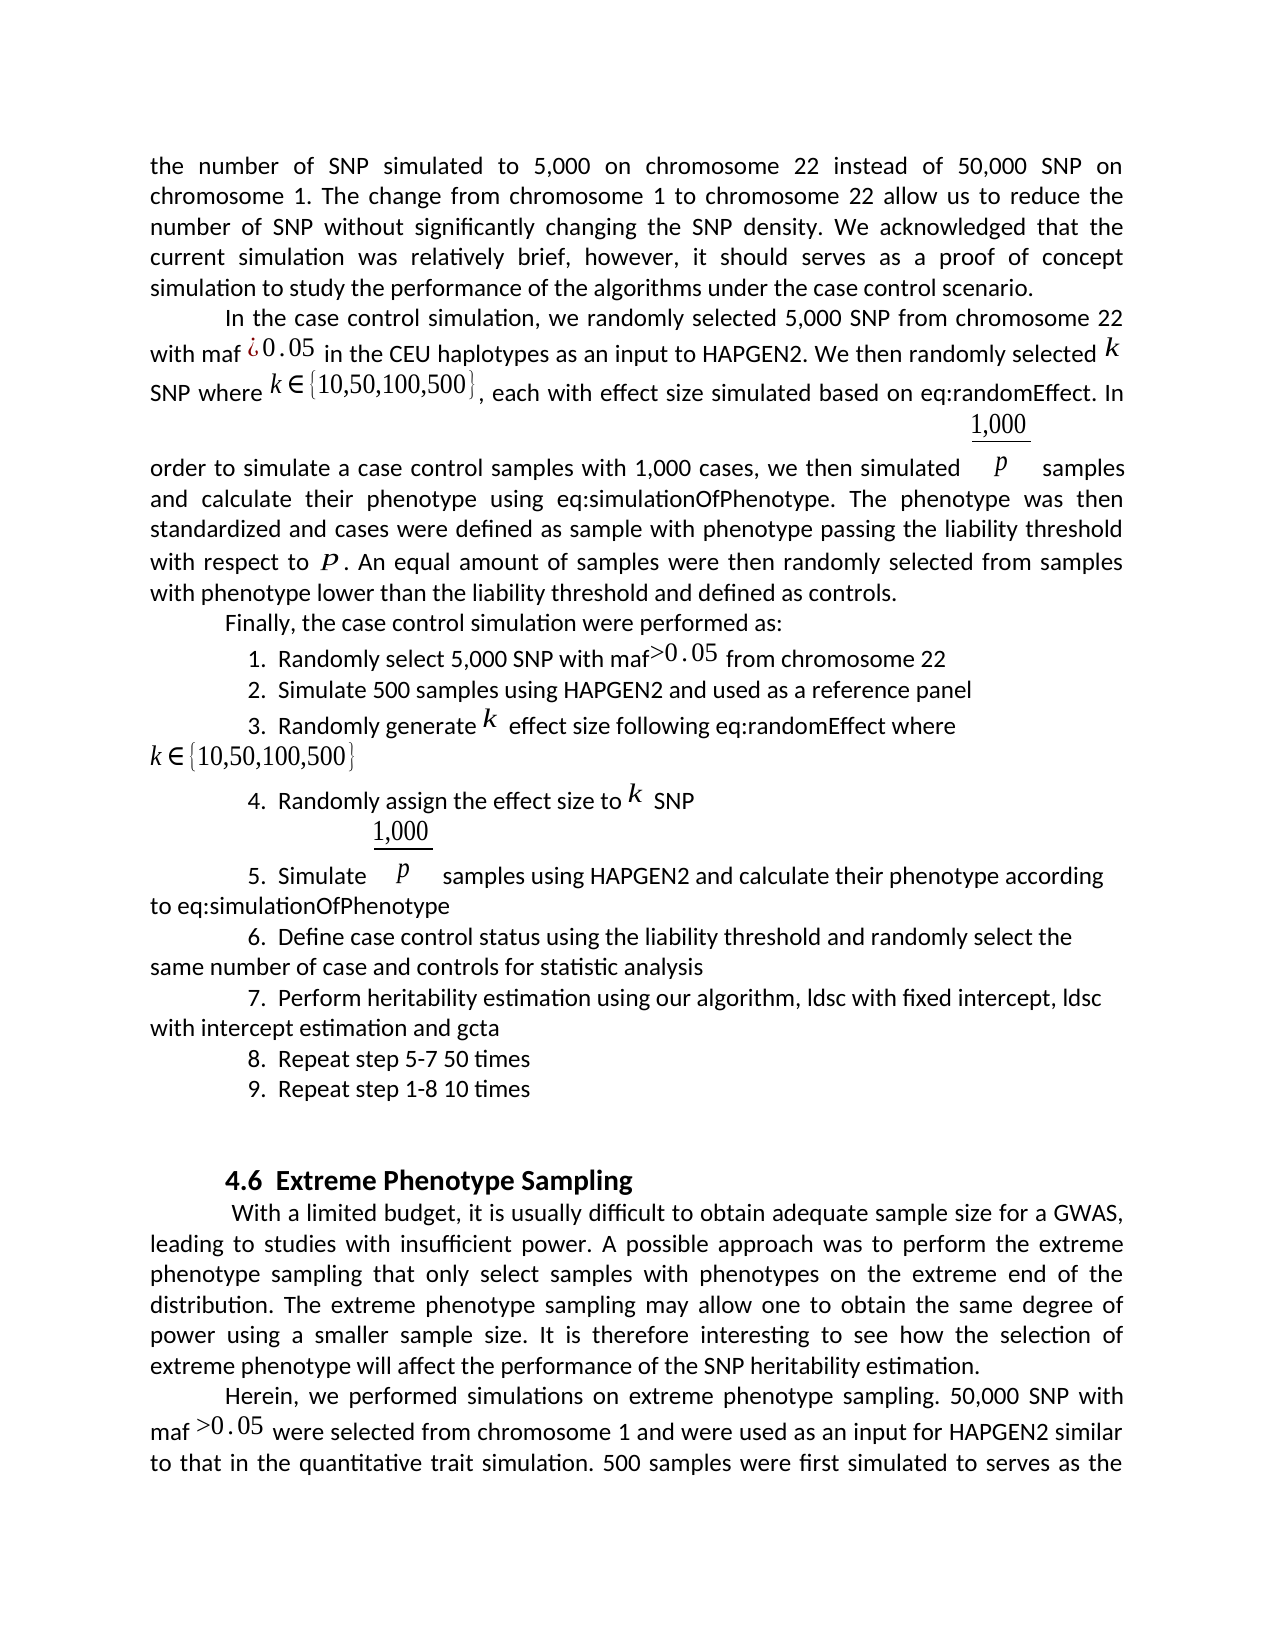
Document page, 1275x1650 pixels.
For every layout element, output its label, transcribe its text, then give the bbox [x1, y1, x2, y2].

text 1. Randomly select 5,000 SNP with maf from chromosome 22 [150, 638, 1125, 674]
text 3. Randomly generate effect size following eq:randomEffect where [150, 704, 1125, 779]
text 8. Repeat step 5-7 50 times [150, 1043, 1125, 1073]
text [150, 150, 1125, 303]
text 7. Perform heritability estimation using our algorithm, ldsc with fixed intercept, ldsc with intercept estimation and gcta [150, 982, 1125, 1043]
subtitle 4.6 Extreme Phenotype Sampling [150, 1162, 1125, 1197]
text In the case control simulation, we randomly selected 5,000 SNP from chromosome 22 with maf in the CEU haplotypes as an input to HAPGEN2. We then randomly selected SNP where , each with effect size simulated based on eq:randomEffect. In order to simulate a case control samples with 1,000 cases, we then simulated samples and calculate their phenotype using eq:simulationOfPhenotype. The phenotype was then standardized and cases were defined as sample with phenotype passing the liability threshold with respect to . An equal amount of samples were then randomly selected from samples with phenotype lower than the liability threshold and defined as controls. [150, 303, 1125, 607]
text 6. Define case control status using the liability threshold and randomly select the same number of case and controls for statistic analysis [150, 921, 1125, 982]
text With a limited budget, it is usually difficult to obtain adequate sample size for a GWAS, leading to studies with insufficient power. A possible approach was to perform the extreme phenotype sampling that only select samples with phenotypes on the extreme end of the distribution. The extreme phenotype sampling may allow one to obtain the same degree of power using a smaller sample size. It is therefore interesting to see how the selection of extreme phenotype will affect the performance of the SNP heritability estimation. [150, 1197, 1125, 1380]
text 4. Randomly assign the effect size to SNP [150, 779, 1125, 815]
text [150, 1380, 1125, 1477]
text Finally, the case control simulation were performed as: [150, 607, 1125, 638]
text 9. Repeat step 1-8 10 times [150, 1073, 1125, 1104]
text 5. Simulate samples using HAPGEN2 and calculate their phenotype according to eq:simulationOfPhenotype [150, 815, 1125, 921]
text 2. Simulate 500 samples using HAPGEN2 and used as a reference panel [150, 674, 1125, 704]
